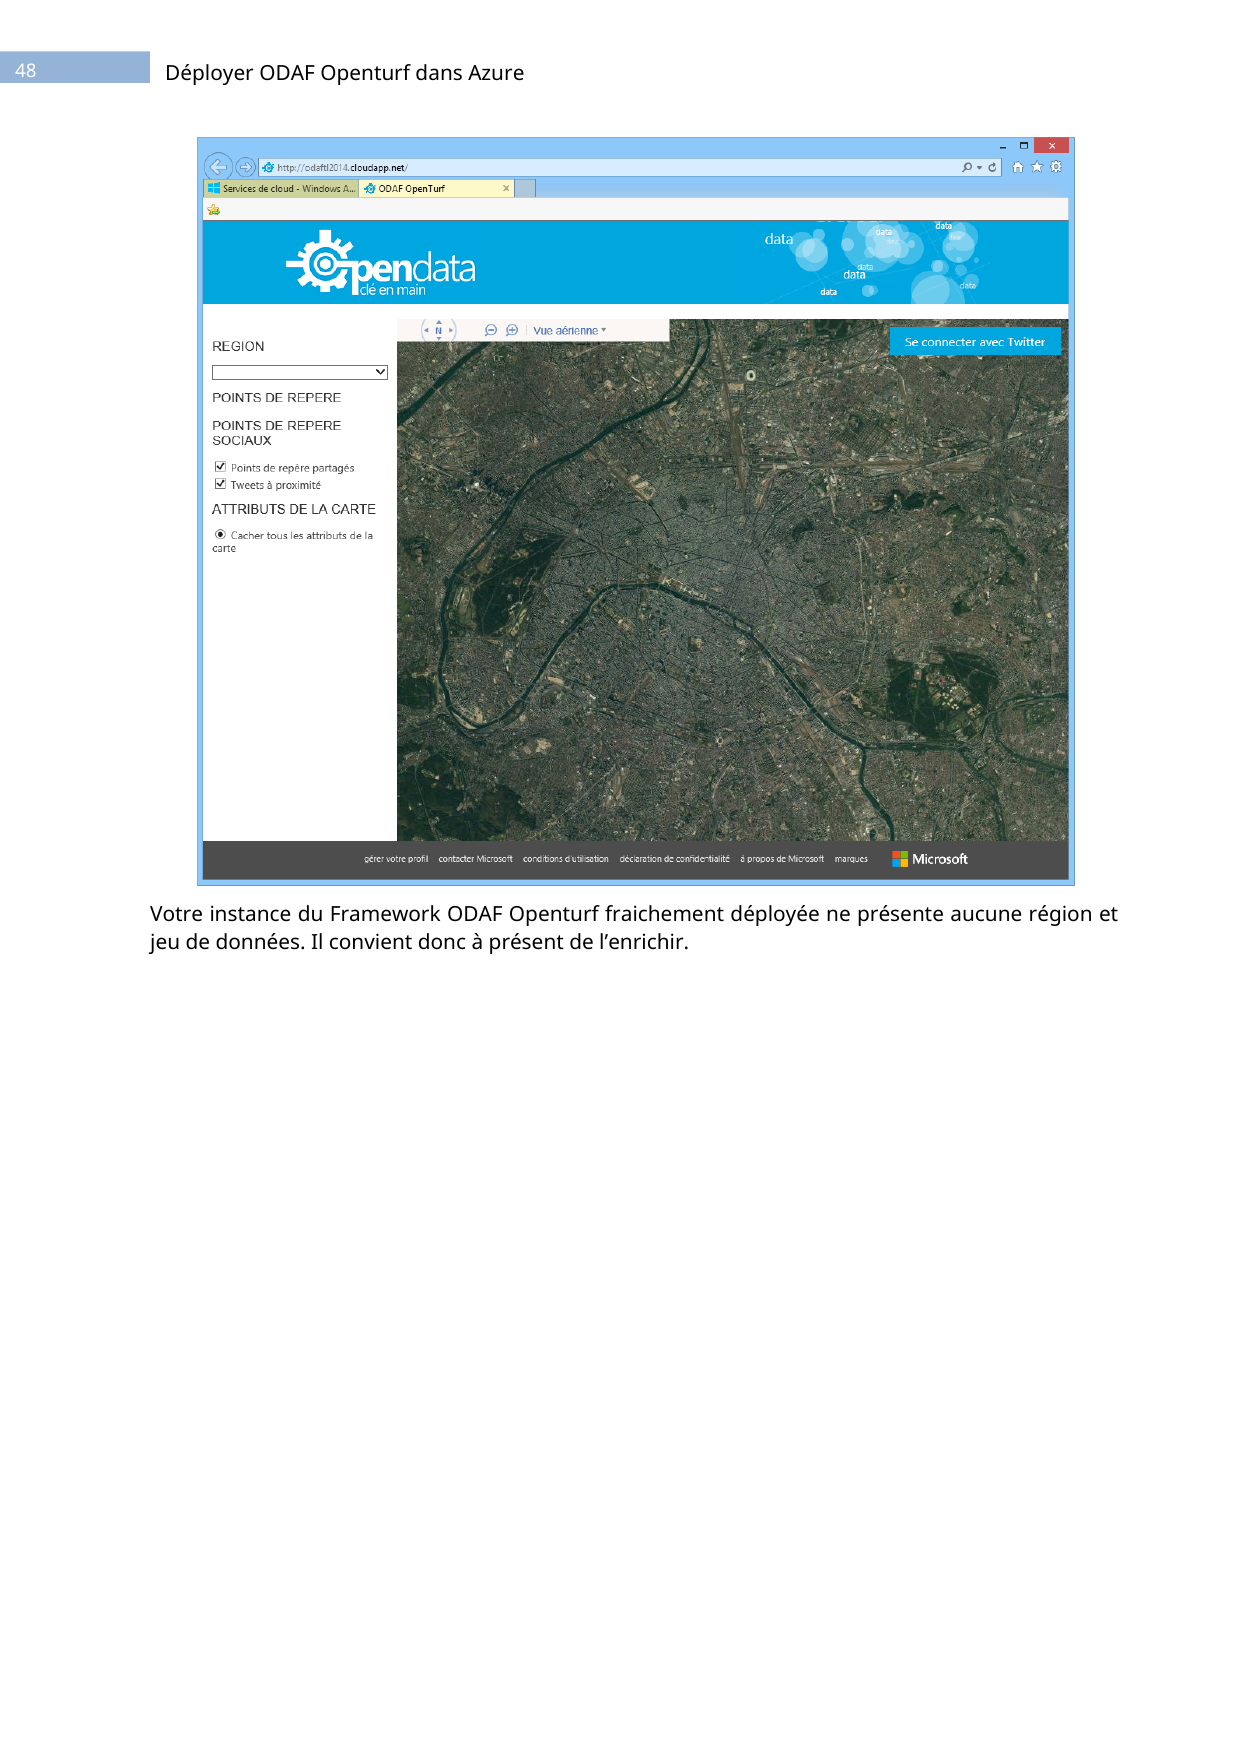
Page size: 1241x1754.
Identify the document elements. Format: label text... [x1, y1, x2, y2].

text Votre instance du Framework ODAF Openturf fraichement déployée ne présente aucune région et jeu de données. Il convient donc à présent de l’enrichir. [150, 899, 1120, 956]
picture [194, 135, 1076, 887]
